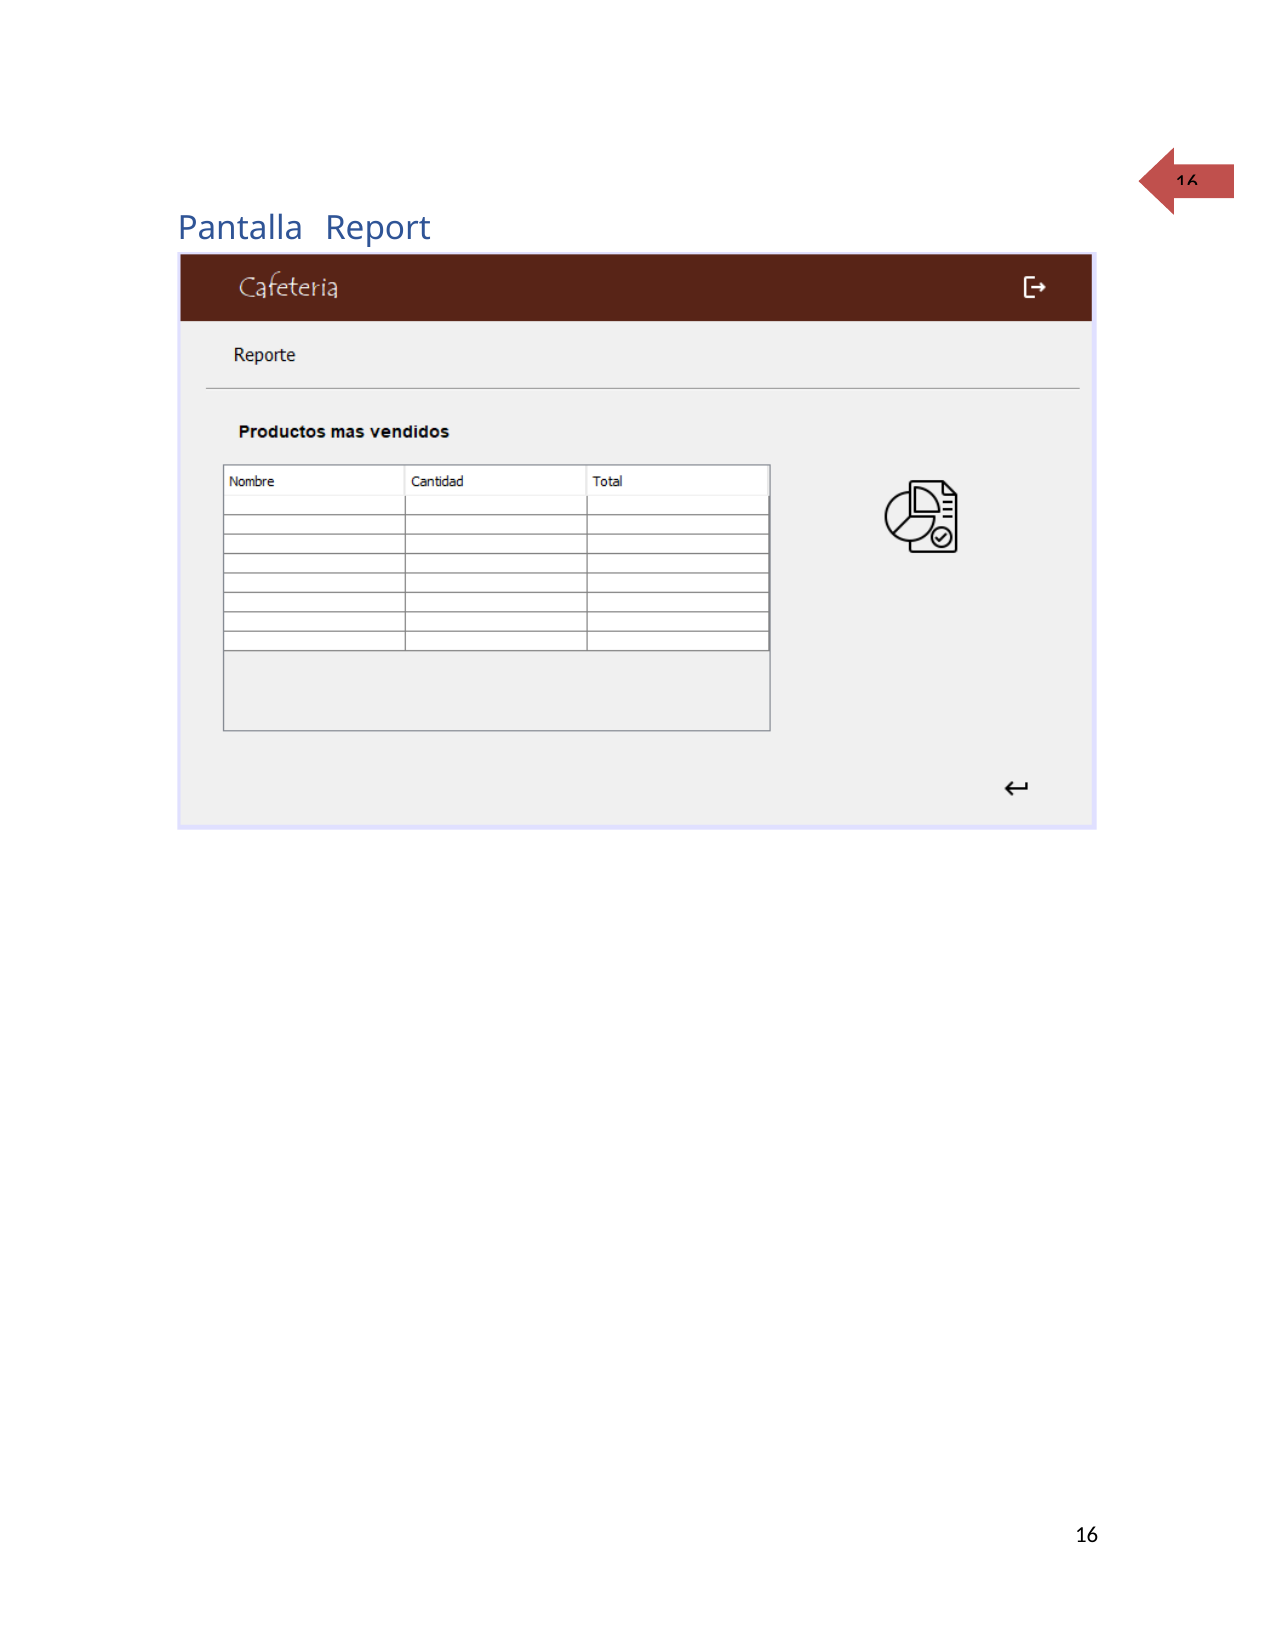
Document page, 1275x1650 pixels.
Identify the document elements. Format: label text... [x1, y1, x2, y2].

subtitle Pantalla Report [177, 204, 1098, 249]
picture [177, 252, 1098, 831]
